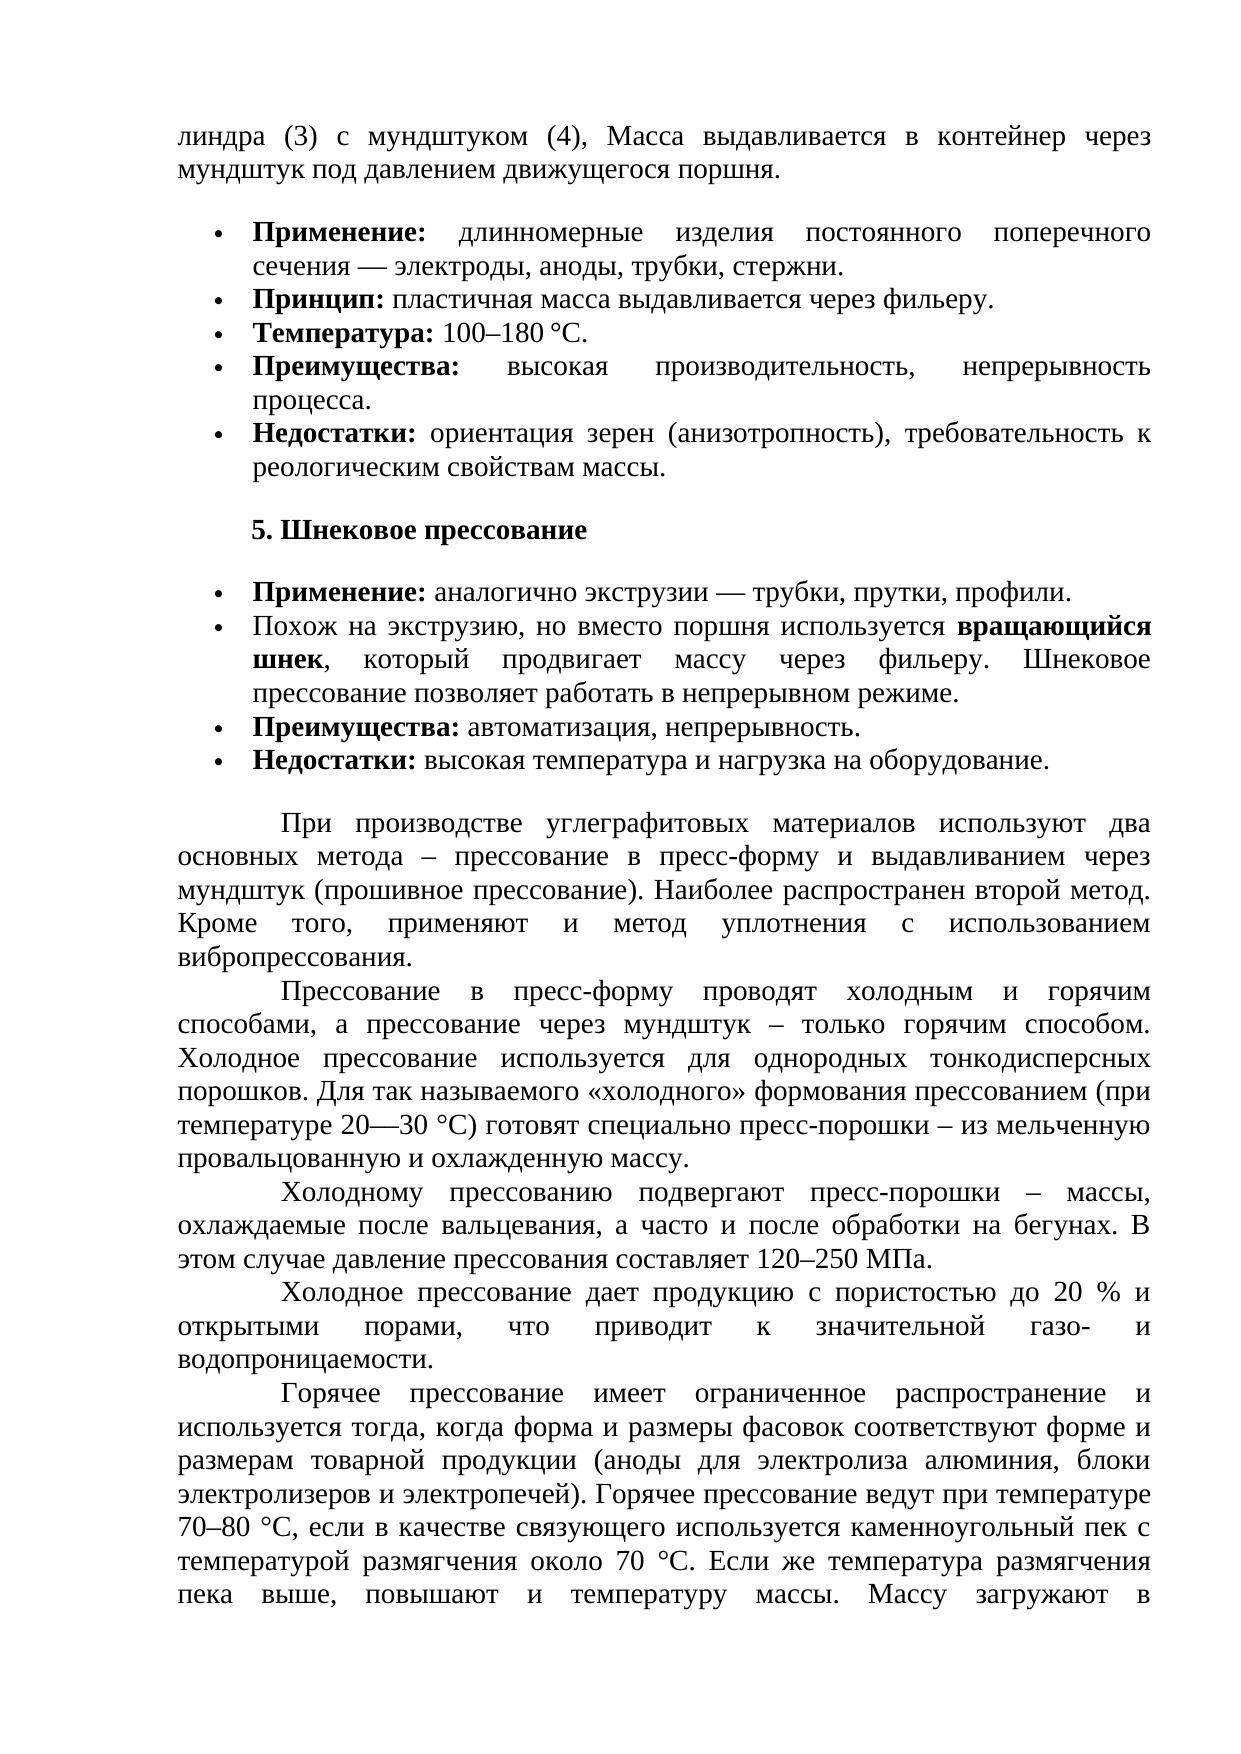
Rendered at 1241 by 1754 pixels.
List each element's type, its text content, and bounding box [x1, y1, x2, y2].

list Похож на экструзию, но вместо поршня используется вращающийся шнек, который продвигает массу через фильеру. Шнековое прессование позволяет работать в непрерывном режиме. [215, 1442, 1152, 1543]
list Применение: длинномерные изделия постоянного поперечного сечения — электроды, аноды, трубки, стержни. [215, 1049, 1152, 1116]
picture [524, 180, 879, 377]
list Температура: 100–180 °С. [215, 1149, 1152, 1183]
list Недостатки: высокая температура и нагрузка на оборудование. [215, 1577, 1152, 1610]
text В двух стальных цилиндрах, расположенных по одной оси, движутся один или два поршня, работающих совместно. В цилиндр (1) под давлением поступает жидкость и заставляет передвигаться поршень (2) в сторону цилиндра (3) с мундштуком (4), Масса выдавливается в контейнер через мундштук под давлением движущегося поршня. [177, 852, 1152, 1019]
text Рис. 1.7. Схема гидравлического прошивного пресса: а — схема пресса, б — мундштук. 1,3 — цилиндры, 2 — поршень, 4 — мундштук.; I — прессуемая масса; II — готовое «зеленое» изделие [177, 722, 1152, 823]
text 4. Экструзия (вытеснение) [177, 118, 1152, 152]
picture [617, 405, 786, 693]
list Недостатки: ориентация зерен (анизотропность), требовательность к реологическим свойствам массы. [215, 1250, 1152, 1317]
text 5. Шнековое прессование [177, 1346, 1152, 1380]
list Преимущества: высокая производительность, непрерывность процесса. [215, 1183, 1152, 1250]
list Принцип: пластичная масса выдавливается через фильеру. [215, 1116, 1152, 1149]
list Преимущества: автоматизация, непрерывность. [215, 1543, 1152, 1577]
list Применение: аналогично экструзии — трубки, прутки, профили. [215, 1409, 1152, 1442]
